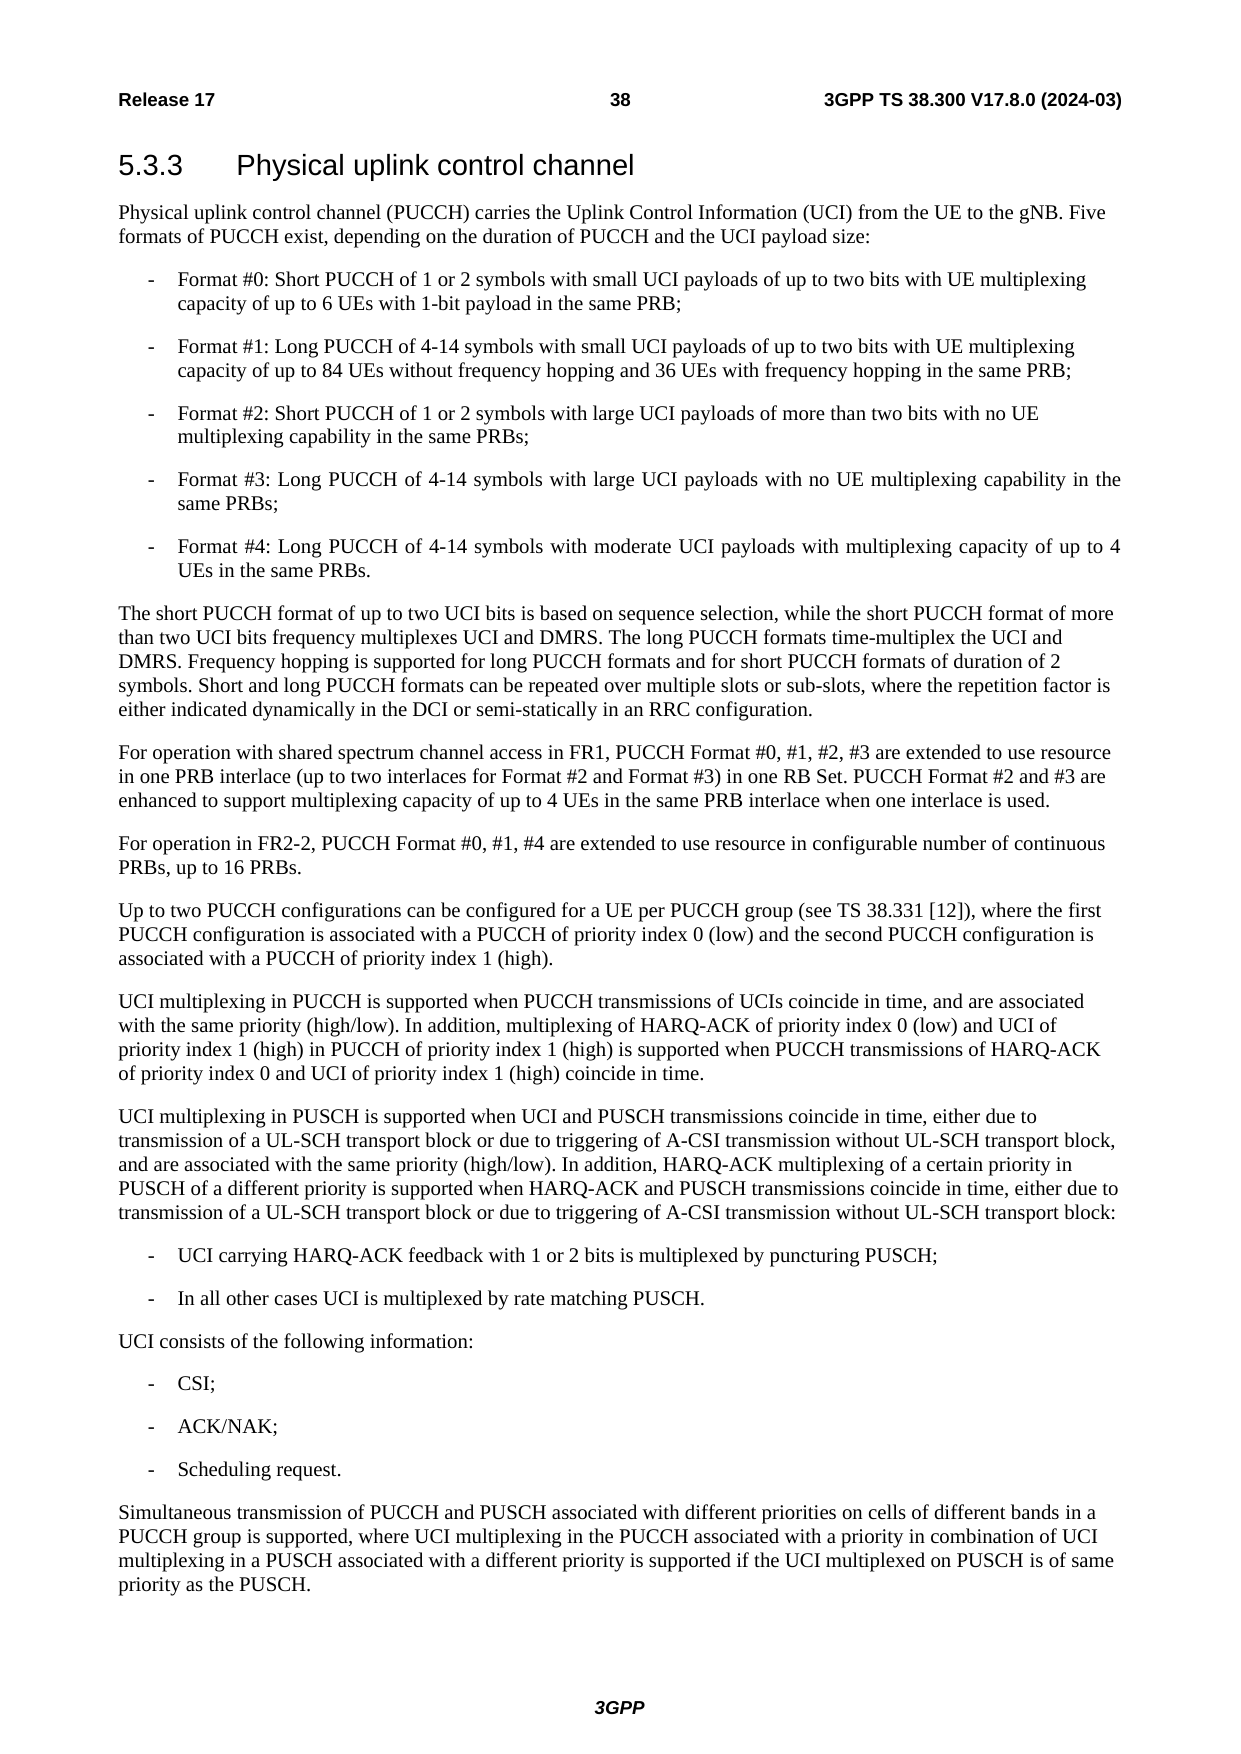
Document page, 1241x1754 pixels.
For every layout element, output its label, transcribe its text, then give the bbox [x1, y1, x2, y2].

text The short PUCCH format of up to two UCI bits is based on sequence selection, while the short PUCCH format of more than two UCI bits frequency multiplexes UCI and DMRS. The long PUCCH formats time-multiplex the UCI and DMRS. Frequency hopping is supported for long PUCCH formats and for short PUCCH formats of duration of 2 symbols. Short and long PUCCH formats can be repeated over multiple slots or sub-slots, where the repetition factor is either indicated dynamically in the DCI or semi-statically in an RRC configuration. [118, 601, 1122, 721]
text - Scheduling request. [148, 1457, 1122, 1481]
text - Format #2: Short PUCCH of 1 or 2 symbols with large UCI payloads of more than two bits with no UE multiplexing capability in the same PRBs; [148, 400, 1122, 448]
text - Format #4: Long PUCCH of 4-14 symbols with moderate UCI payloads with multiplexing capacity of up to 4 UEs in the same PRBs. [148, 534, 1122, 582]
text - UCI carrying HARQ-ACK feedback with 1 or 2 bits is multiplexed by puncturing PUSCH; [148, 1243, 1122, 1267]
text For operation with shared spectrum channel access in FR1, PUCCH Format #0, #1, #2, #3 are extended to use resource in one PRB interlace (up to two interlaces for Format #2 and Format #3) in one RB Set. PUCCH Format #2 and #3 are enhanced to support multiplexing capacity of up to 4 UEs in the same PRB interlace when one interlace is used. [118, 740, 1122, 812]
text - ACK/NAK; [148, 1414, 1122, 1438]
text - Format #1: Long PUCCH of 4-14 symbols with small UCI payloads of up to two bits with UE multiplexing capacity of up to 84 UEs without frequency hopping and 36 UEs with frequency hopping in the same PRB; [148, 333, 1122, 382]
text - In all other cases UCI is multiplexed by rate matching PUSCH. [148, 1286, 1122, 1310]
text - Format #0: Short PUCCH of 1 or 2 symbols with small UCI payloads of up to two bits with UE multiplexing capacity of up to 6 UEs with 1-bit payload in the same PRB; [148, 267, 1122, 315]
text - Format #3: Long PUCCH of 4-14 symbols with large UCI payloads with no UE multiplexing capability in the same PRBs; [148, 467, 1122, 515]
text Simultaneous transmission of PUCCH and PUSCH associated with different priorities on cells of different bands in a PUCCH group is supported, where UCI multiplexing in the PUCCH associated with a priority in combination of UCI multiplexing in a PUSCH associated with a different priority is supported if the UCI multiplexed on PUSCH is of same priority as the PUSCH. [118, 1500, 1122, 1596]
text UCI consists of the following information: [118, 1328, 1122, 1353]
text Physical uplink control channel (PUCCH) carries the Uplink Control Information (UCI) from the UE to the gNB. Five formats of PUCCH exist, depending on the duration of PUCCH and the UCI payload size: [118, 200, 1122, 248]
text - CSI; [148, 1371, 1122, 1395]
text UCI multiplexing in PUCCH is supported when PUCCH transmissions of UCIs coincide in time, and are associated with the same priority (high/low). In addition, multiplexing of HARQ-ACK of priority index 0 (low) and UCI of priority index 1 (high) in PUCCH of priority index 1 (high) is supported when PUCCH transmissions of HARQ-ACK of priority index 0 and UCI of priority index 1 (high) coincide in time. [118, 989, 1122, 1085]
text Up to two PUCCH configurations can be configured for a UE per PUCCH group (see TS 38.331 [12]), where the first PUCCH configuration is associated with a PUCCH of priority index 0 (low) and the second PUCCH configuration is associated with a PUCCH of priority index 1 (high). [118, 898, 1122, 970]
subtitle 5.3.3 Physical uplink control channel [118, 147, 1122, 181]
text For operation in FR2-2, PUCCH Format #0, #1, #4 are extended to use resource in configurable number of continuous PRBs, up to 16 PRBs. [118, 831, 1122, 879]
text UCI multiplexing in PUSCH is supported when UCI and PUSCH transmissions coincide in time, either due to transmission of a UL-SCH transport block or due to triggering of A-CSI transmission without UL-SCH transport block, and are associated with the same priority (high/low). In addition, HARQ-ACK multiplexing of a certain priority in PUSCH of a different priority is supported when HARQ-ACK and PUSCH transmissions coincide in time, either due to transmission of a UL-SCH transport block or due to triggering of A-CSI transmission without UL-SCH transport block: [118, 1104, 1122, 1224]
